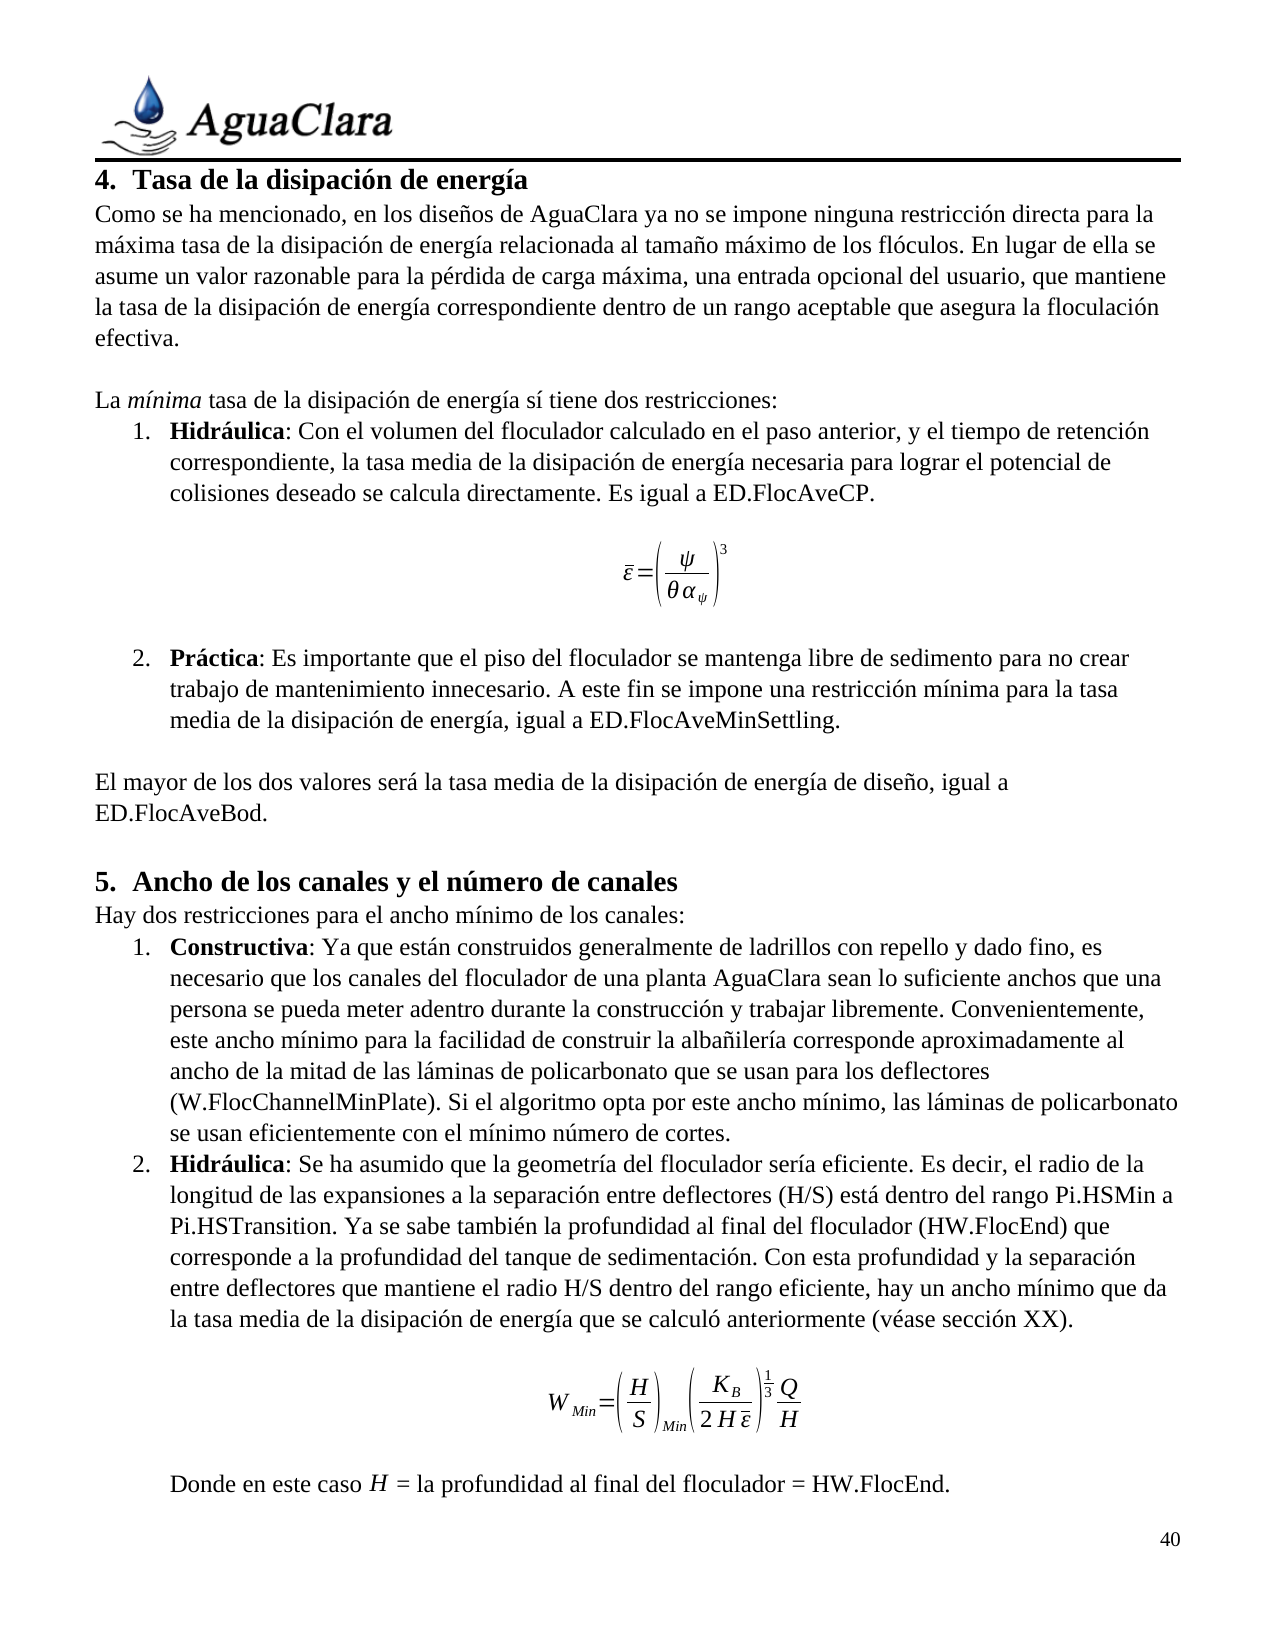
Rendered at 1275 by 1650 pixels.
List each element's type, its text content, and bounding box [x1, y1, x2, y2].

subtitle Ancho de los canales y el número de canales [94, 864, 1181, 898]
text El mayor de los dos valores será la tasa media de la disipación de energía de diseño, igual a ED.FlocAveBod. [94, 767, 1181, 827]
list Donde en este caso = la profundidad al final del floculador = HW.FlocEnd. [169, 1469, 1181, 1498]
text Como se ha mencionado, en los diseños de AguaClara ya no se impone ninguna restricción directa para la máxima tasa de la disipación de energía relacionada al tamaño máximo de los flóculos. En lugar de ella se asume un valor razonable para la pérdida de carga máxima, una entrada opcional del usuario, que mantiene la tasa de la disipación de energía correspondiente dentro de un rango aceptable que asegura la floculación efectiva. [94, 199, 1181, 352]
list Hidráulica: Se ha asumido que la geometría del floculador sería eficiente. Es decir, el radio de la longitud de las expansiones a la separación entre deflectores (H/S) está dentro del rango Pi.HSMin a Pi.HSTransition. Ya se sabe también la profundidad al final del floculador (HW.FlocEnd) que corresponde a la profundidad del tanque de sedimentación. Con esta profundidad y la separación entre deflectores que mantiene el radio H/S dentro del rango eficiente, hay un ancho mínimo que da la tasa media de la disipación de energía que se calculó anteriormente (véase sección XX). [132, 1149, 1181, 1333]
list Hidráulica: Con el volumen del floculador calculado en el paso anterior, y el tiempo de retención correspondiente, la tasa media de la disipación de energía necesaria para lograr el potencial de colisiones deseado se calcula directamente. Es igual a ED.FlocAveCP. [132, 416, 1181, 507]
list Constructiva: Ya que están construidos generalmente de ladrillos con repello y dado fino, es necesario que los canales del floculador de una planta AguaClara sean lo suficiente anchos que una persona se pueda meter adentro durante la construcción y trabajar libremente. Convenientemente, este ancho mínimo para la facilidad de construir la albañilería corresponde aproximadamente al ancho de la mitad de las láminas de policarbonato que se usan para los deflectores (W.FlocChannelMinPlate). Si el algoritmo opta por este ancho mínimo, las láminas de policarbonato se usan eficientemente con el mínimo número de cortes. [132, 932, 1181, 1147]
subtitle Tasa de la disipación de energía [94, 162, 1181, 196]
picture [94, 75, 412, 158]
list Práctica: Es importante que el piso del floculador se mantenga libre de sedimento para no crear trabajo de mantenimiento innecesario. A este fin se impone una restricción mínima para la tasa media de la disipación de energía, igual a ED.FlocAveMinSettling. [132, 643, 1181, 734]
text La mínima tasa de la disipación de energía sí tiene dos restricciones: [94, 385, 1181, 414]
text Hay dos restricciones para el ancho mínimo de los canales: [94, 901, 1181, 929]
